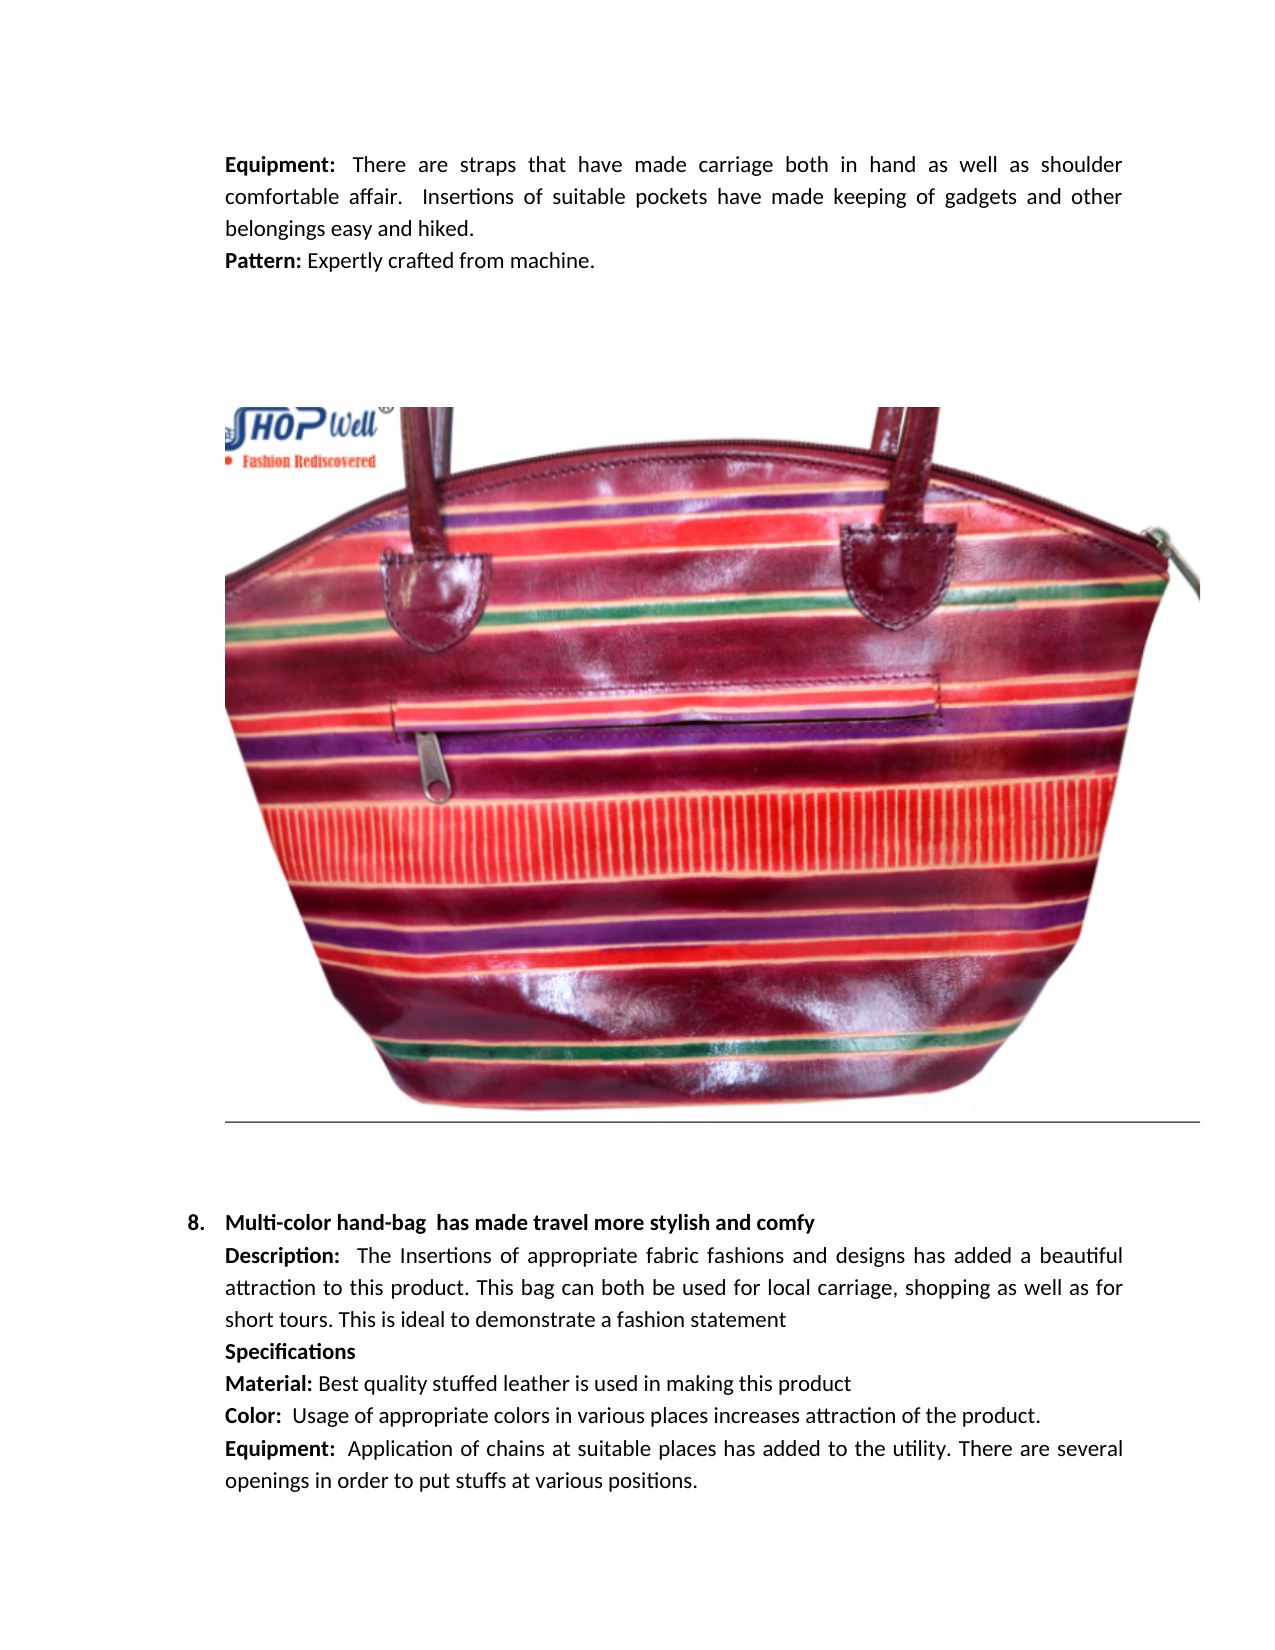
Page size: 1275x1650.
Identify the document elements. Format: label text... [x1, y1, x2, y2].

list Color: Usage of appropriate colors in various places increases attraction of the product. [225, 1402, 1125, 1430]
list Multi-color hand-bag has made travel more stylish and comfy [187, 1208, 1125, 1237]
list Equipment: There are straps that have made carriage both in hand as well as shoulder comfortable affair. Insertions of suitable pockets have made keeping of gadgets and other belongings easy and hiked. [225, 150, 1125, 242]
list Description: The Insertions of appropriate fabric fashions and designs has added a beautiful attraction to this product. This bag can both be used for local carriage, shopping as well as for short tours. This is ideal to demonstrate a fashion statement [225, 1241, 1125, 1333]
picture [225, 407, 1200, 1123]
list Specifications [225, 1337, 1125, 1365]
list Pattern: Expertly crafted from machine. [225, 247, 1125, 274]
list Material: Best quality stuffed leather is used in making this product [225, 1369, 1125, 1397]
list Equipment: Application of chains at suitable places has added to the utility. There are several openings in order to put stuffs at various positions. [225, 1434, 1125, 1494]
